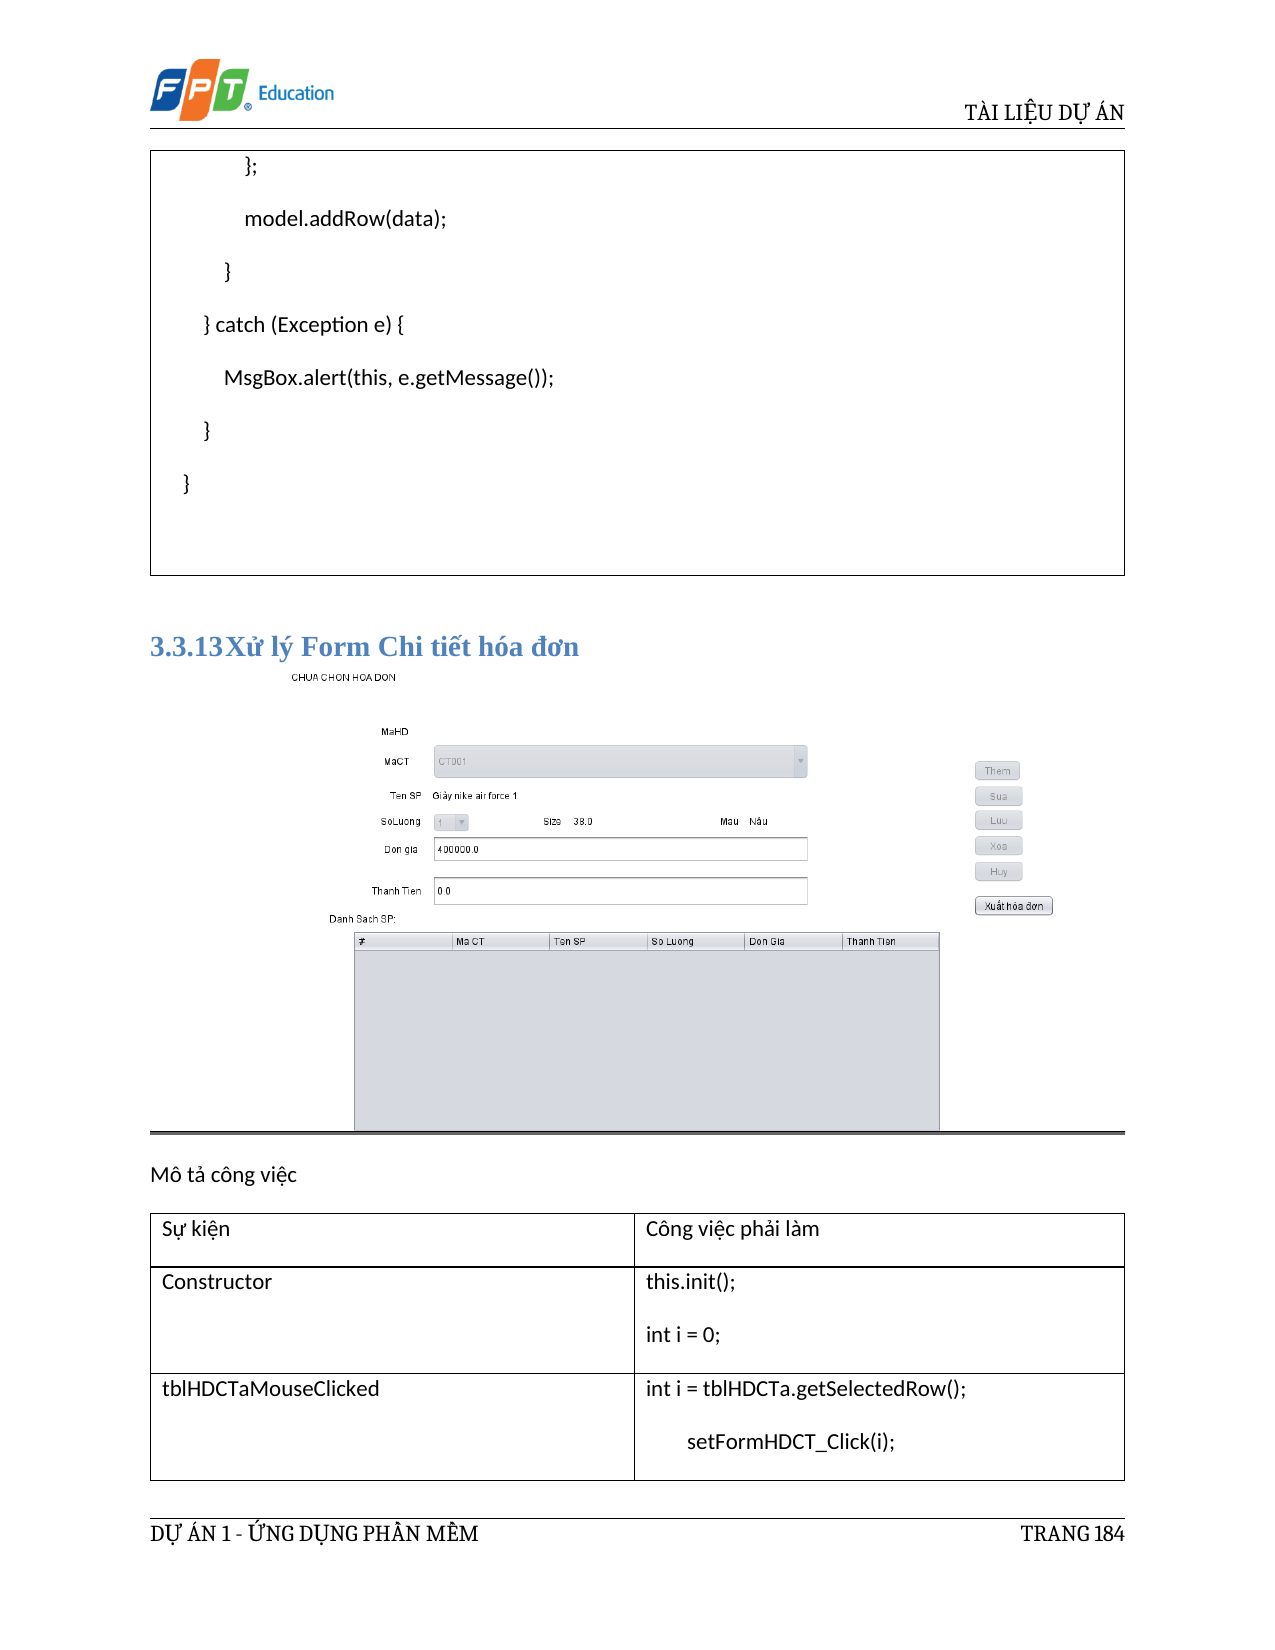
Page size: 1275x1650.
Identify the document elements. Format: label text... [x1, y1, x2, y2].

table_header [151, 151, 1124, 575]
table_header Công việc phải làm [635, 1214, 1124, 1266]
table_cell this.init(); int i = 0; [635, 1268, 1124, 1373]
table_header Sự kiện [151, 1214, 634, 1266]
picture [150, 59, 336, 121]
text Mô tả công việc [150, 1160, 1125, 1188]
subtitle Xử lý Form Chi tiết hóa đơn [150, 629, 1125, 662]
table_cell tblHDCTaMouseClicked [151, 1374, 634, 1480]
table_cell Constructor [151, 1268, 634, 1373]
table_cell int i = tblHDCTa.getSelectedRow(); setFormHDCT_Click(i); [635, 1374, 1124, 1480]
picture [150, 667, 1125, 1135]
